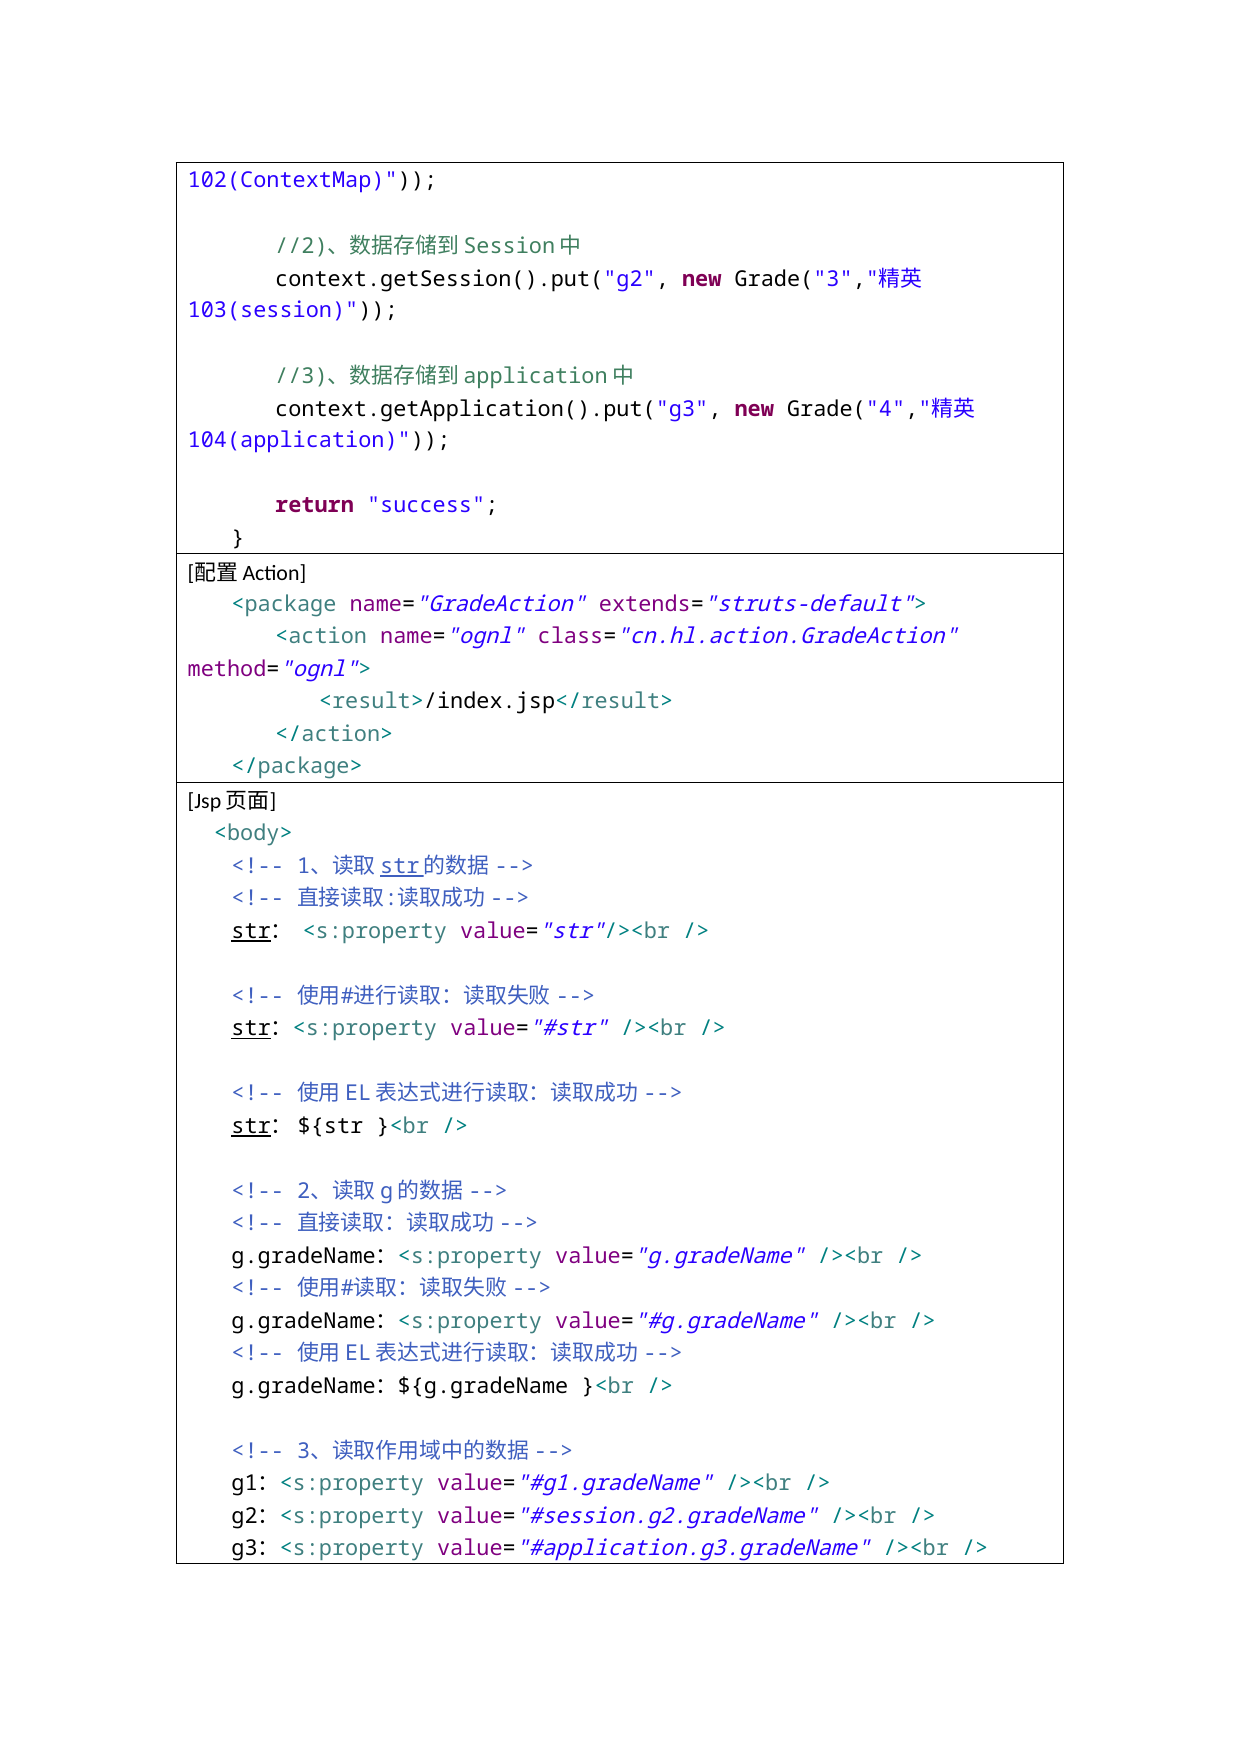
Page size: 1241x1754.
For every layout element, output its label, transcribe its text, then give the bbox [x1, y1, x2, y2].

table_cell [177, 163, 1063, 553]
table_cell [配置Action] <package name="GradeAction" extends="struts-default"> <action name="ognl" class="cn.hl.action.GradeAction" method="ognl"> <result>/index.jsp</result> </action> </package> [177, 554, 1063, 782]
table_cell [177, 783, 1063, 1563]
